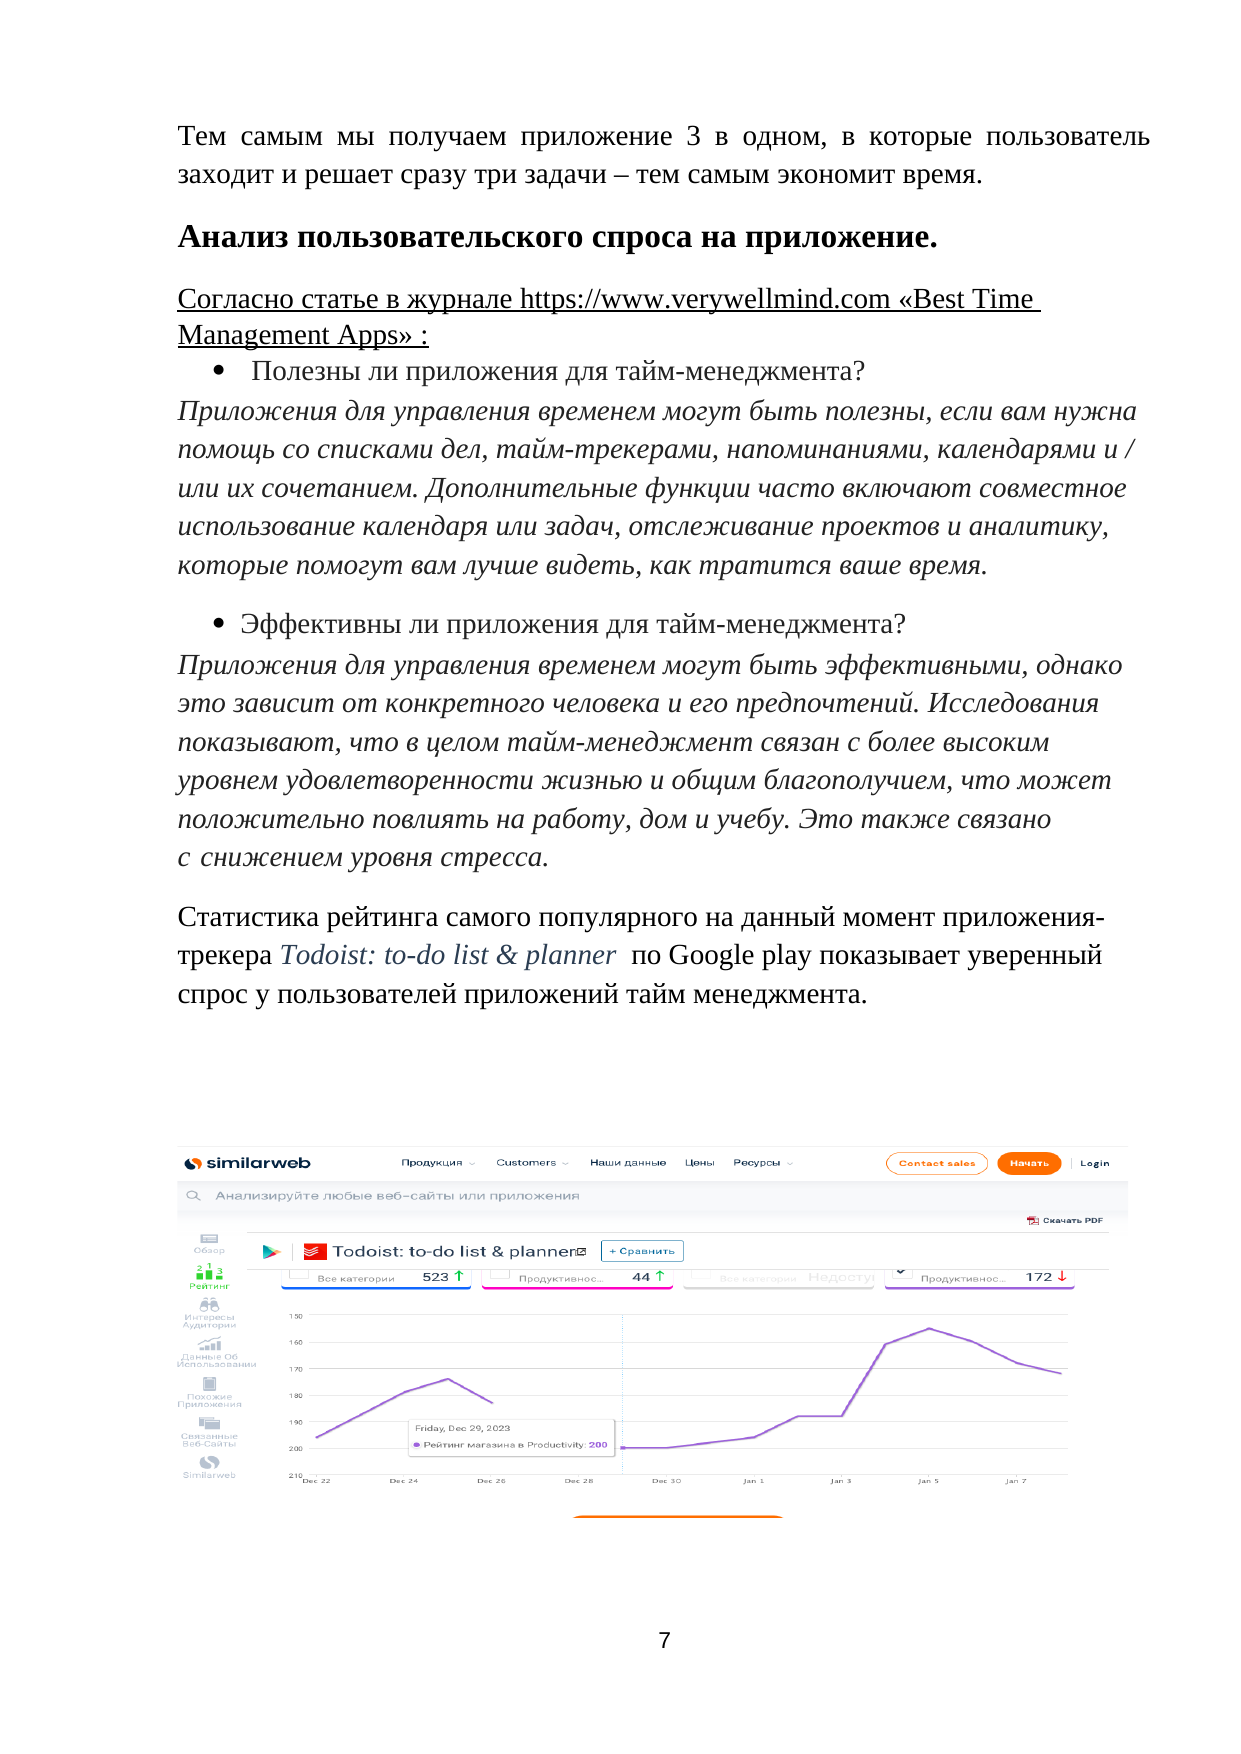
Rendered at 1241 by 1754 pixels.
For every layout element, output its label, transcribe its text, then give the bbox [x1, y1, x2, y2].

text Приложения для управления временем могут быть эффективными, однако это зависит от конкретного человека и его предпочтений. Исследования показывают, что в целом тайм-менеджмент связан с более высоким уровнем удовлетворенности жизнью и общим благополучием, что может положительно повлиять на работу, дом и учебу. Это также связано с снижением уровня стресса. [177, 647, 1152, 873]
subtitle Согласно статье в журнале https://www.verywellmind.com «Best Time Management Apps» : [177, 281, 1152, 350]
text Статистика рейтинга самого популярного на данный момент приложения- трекера Todoist: to-do list & planner по Google play показывает уверенный спрос у пользователей приложений тайм менеджмента. [177, 899, 1152, 1009]
text Тем самым мы получаем приложение 3 в одном, в которые пользователь заходит и решает сразу три задачи – тем самым экономит время. [177, 118, 1152, 190]
subtitle Эффективны ли приложения для тайм-менеджмента? [213, 606, 1152, 640]
subtitle Полезны ли приложения для тайм-менеджмента? [213, 353, 1152, 386]
text Приложения для управления временем могут быть полезны, если вам нужна помощь со списками дел, тайм-трекерами, напоминаниями, календарями и / или их сочетанием. Дополнительные функции часто включают совместное использование календаря или задач, отслеживание проектов и аналитику, которые помогут вам лучше видеть, как тратится ваше время. [177, 393, 1152, 581]
picture [177, 1145, 1129, 1518]
text Анализ пользовательского спроса на приложение. [177, 216, 1152, 254]
